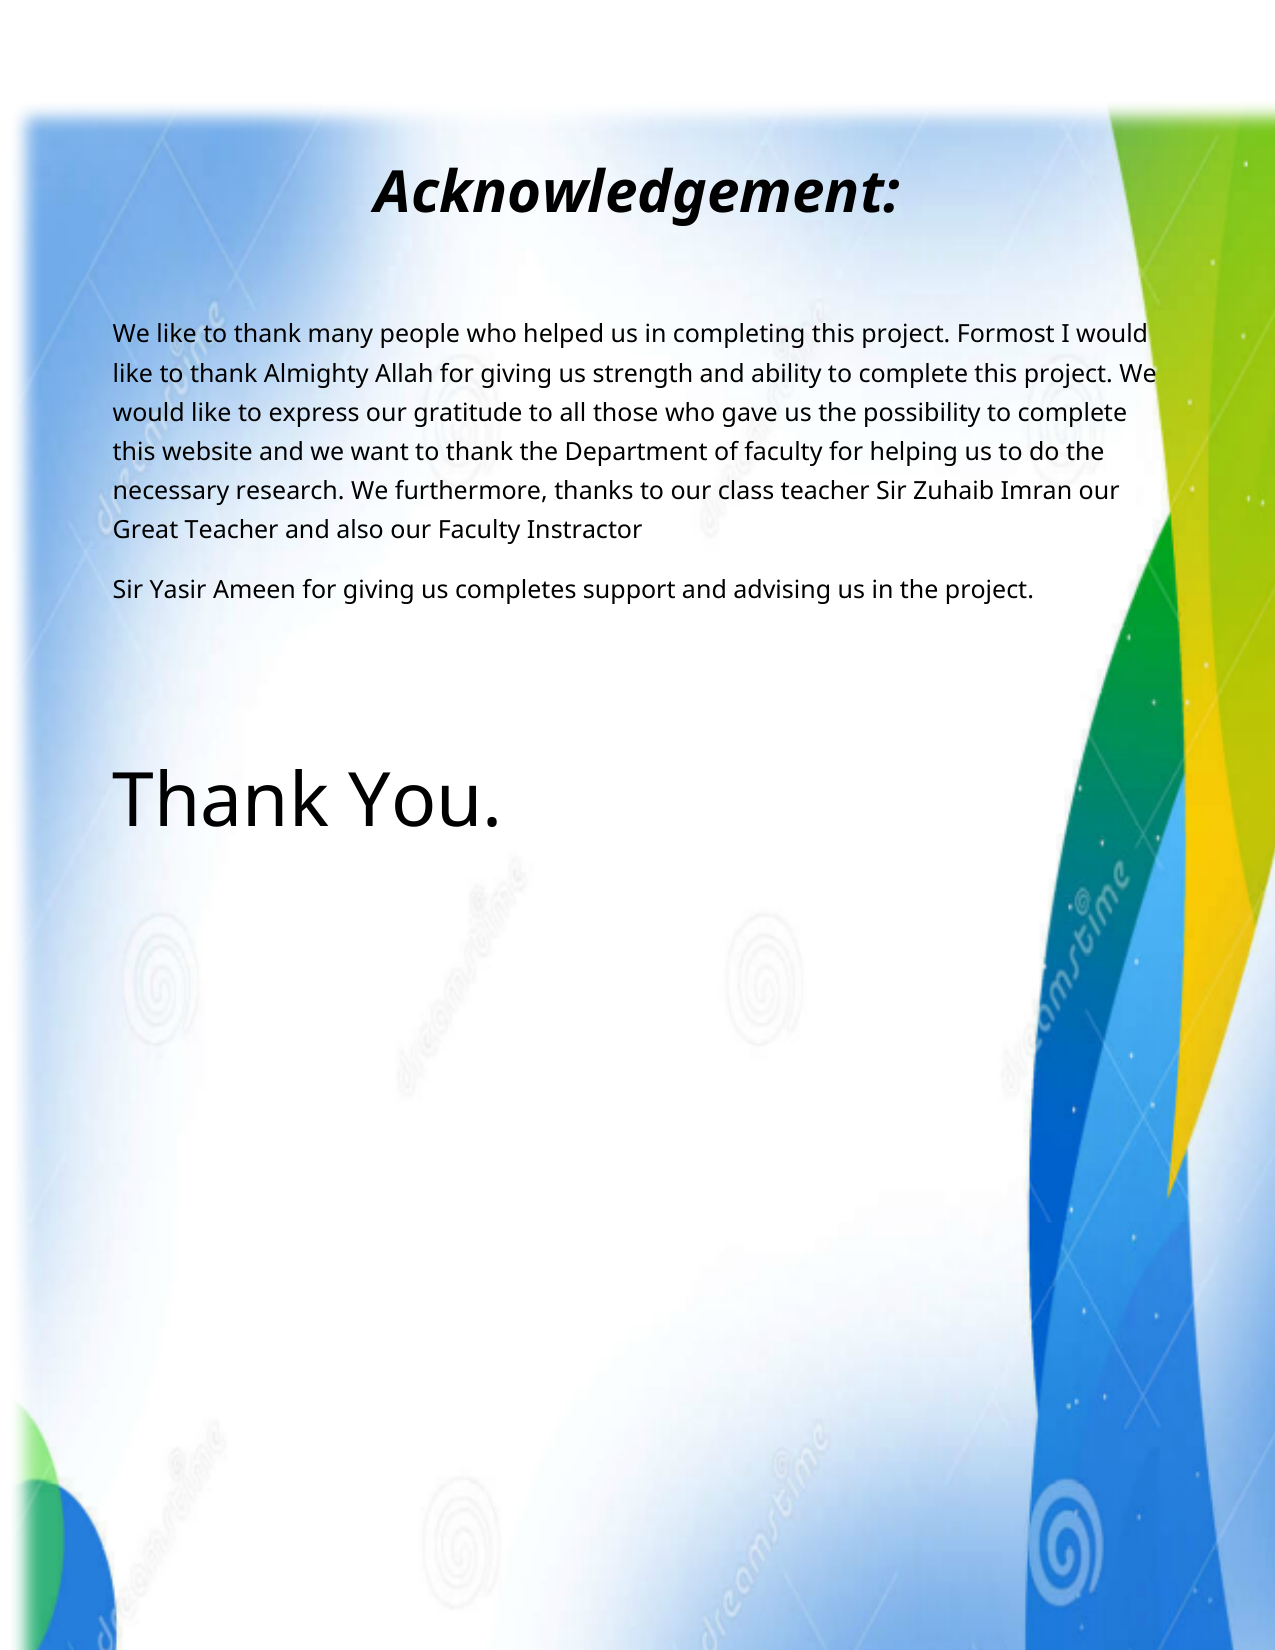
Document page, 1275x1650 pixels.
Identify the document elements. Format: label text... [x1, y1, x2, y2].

text We like to thank many people who helped us in completing this project. Formost I would like to thank Almighty Allah for giving us strength and ability to complete this project. We would like to express our gratitude to all those who gave us the possibility to complete this website and we want to thank the Department of faculty for helping us to do the necessary research. We furthermore, thanks to our class teacher Sir Zuhaib Imran our Great Teacher and also our Faculty Instractor [112, 316, 1162, 546]
text Acknowledgement: [112, 150, 1162, 229]
text Thank You. [112, 746, 1162, 848]
text Sir Yasir Ameen for giving us completes support and advising us in the project. [112, 572, 1162, 606]
picture [37, 128, 1275, 1650]
